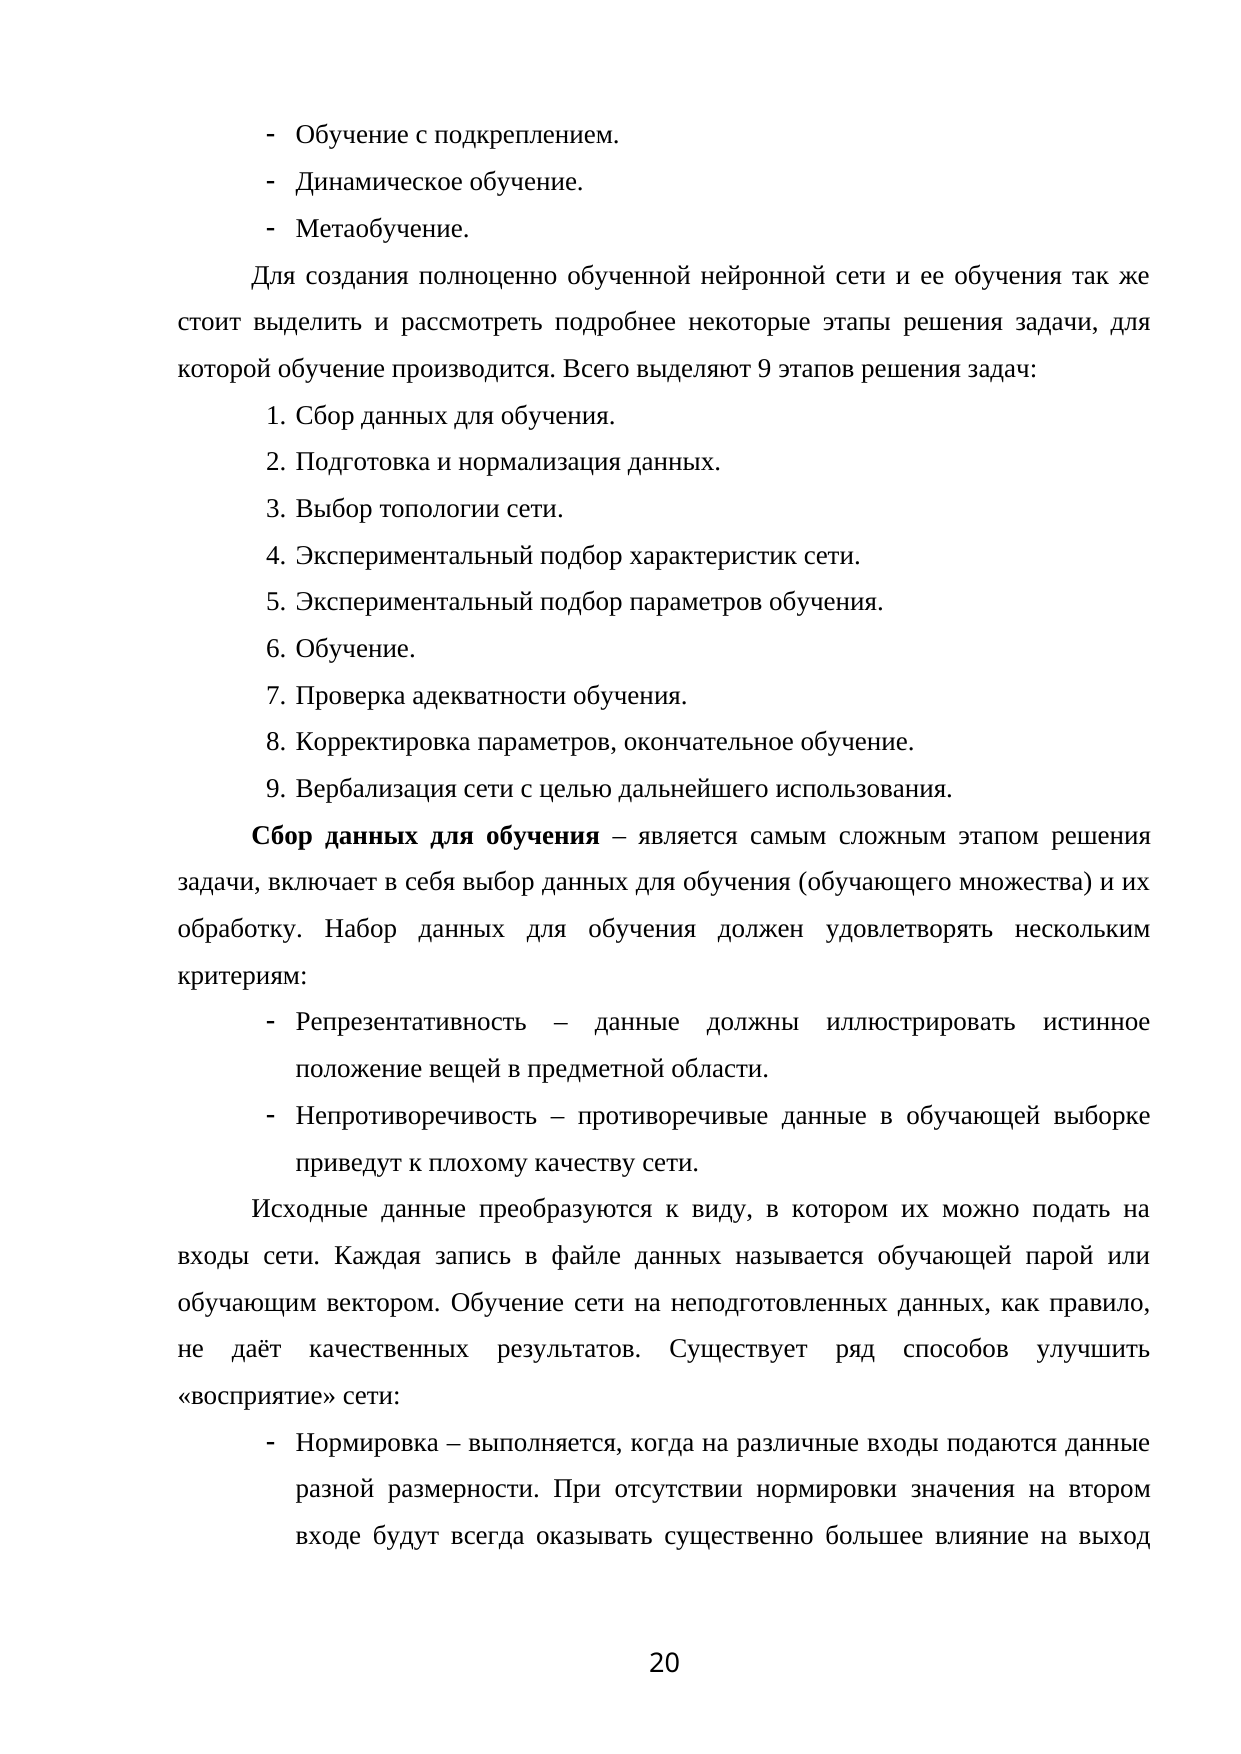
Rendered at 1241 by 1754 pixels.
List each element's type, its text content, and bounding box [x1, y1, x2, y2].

list Сбор данных для обучения. [266, 399, 1152, 430]
text Сбор данных для обучения – является самым сложным этапом решения задачи, включает в себя выбор данных для обучения (обучающего множества) и их обработку. Набор данных для обучения должен удовлетворять нескольким критериям: [177, 819, 1152, 990]
list Проверка адекватности обучения. [266, 679, 1152, 710]
list Выбор топологии сети. [266, 492, 1152, 523]
list Метаобучение. [266, 212, 1152, 243]
list Вербализация сети с целью дальнейшего использования. [266, 772, 1152, 803]
text Для создания полноценно обученной нейронной сети и ее обучения так же стоит выделить и рассмотреть подробнее некоторые этапы решения задачи, для которой обучение производится. Всего выделяют 9 этапов решения задач: [177, 259, 1152, 383]
text Исходные данные преобразуются к виду, в котором их можно подать на входы сети. Каждая запись в файле данных называется обучающей парой или обучающим вектором. Обучение сети на неподготовленных данных, как правило, не даёт качественных результатов. Существует ряд способов улучшить «восприятие» сети: [177, 1192, 1152, 1410]
list Корректировка параметров, окончательное обучение. [266, 725, 1152, 757]
list Обучение с подкреплением. [266, 118, 1152, 149]
list Динамическое обучение. [266, 165, 1152, 196]
list Подготовка и нормализация данных. [266, 445, 1152, 477]
list Экспериментальный подбор параметров обучения. [266, 585, 1152, 617]
list Репрезентативность – данные должны иллюстрировать истинное положение вещей в предметной области. [266, 1005, 1152, 1083]
list Экспериментальный подбор характеристик сети. [266, 539, 1152, 570]
list Обучение. [266, 632, 1152, 663]
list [266, 1426, 1152, 1550]
list Непротиворечивость – противоречивые данные в обучающей выборке приведут к плохому качеству сети. [266, 1099, 1152, 1177]
